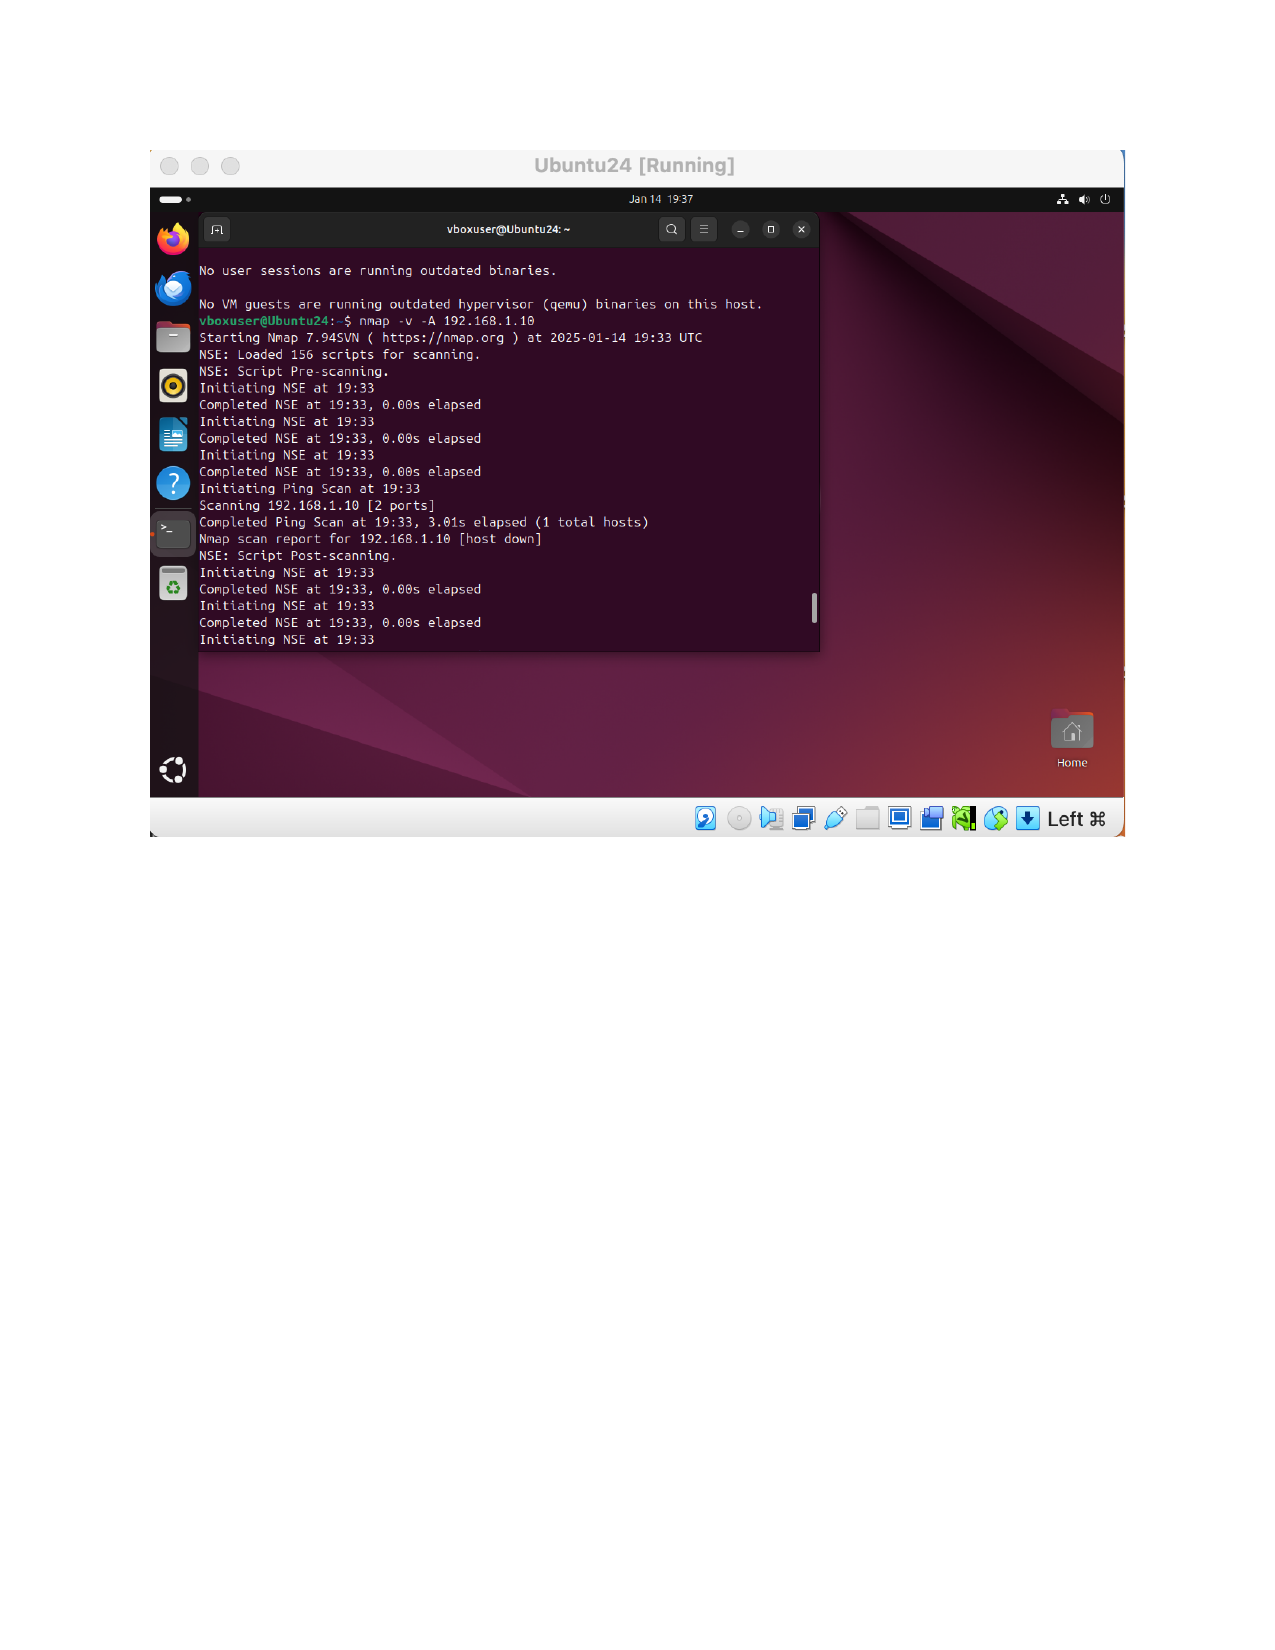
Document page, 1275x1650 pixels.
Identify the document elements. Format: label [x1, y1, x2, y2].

picture [150, 150, 1125, 837]
